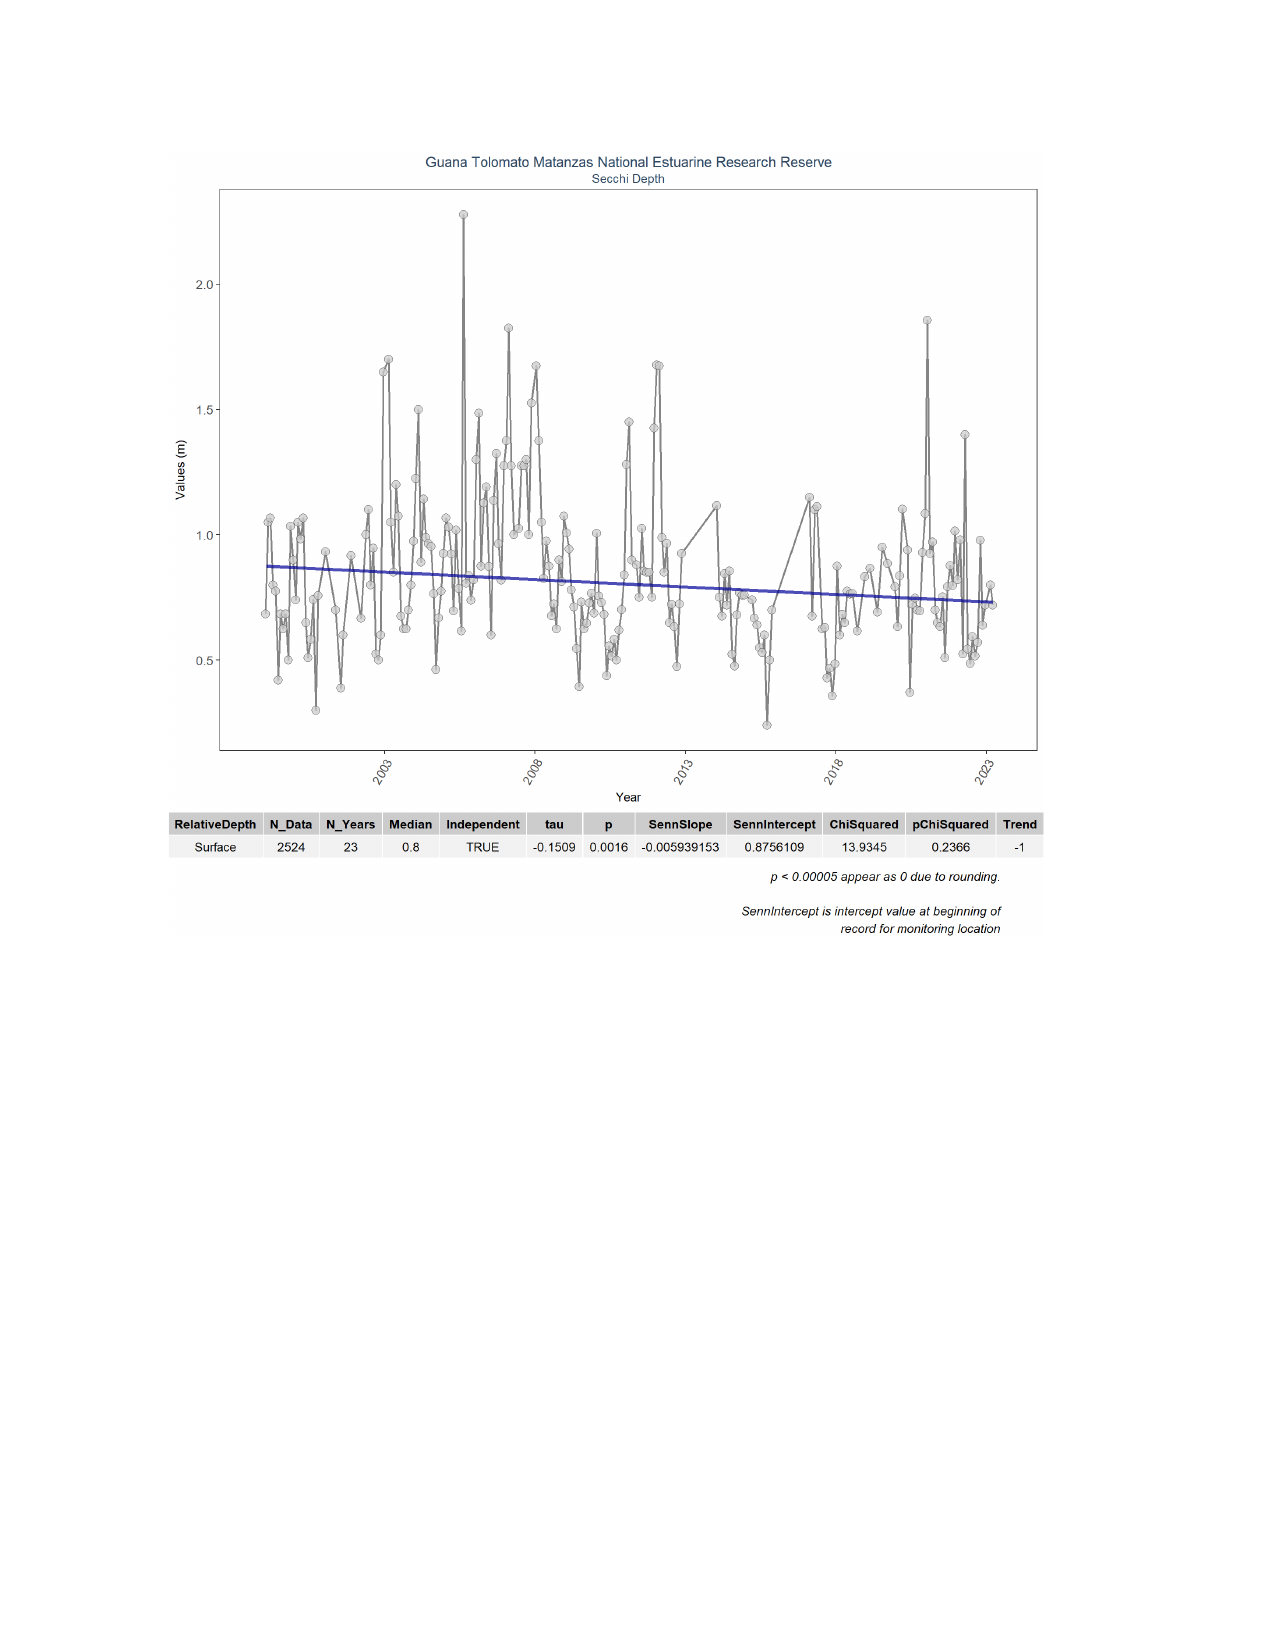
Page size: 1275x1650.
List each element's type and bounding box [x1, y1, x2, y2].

picture [168, 150, 1044, 938]
